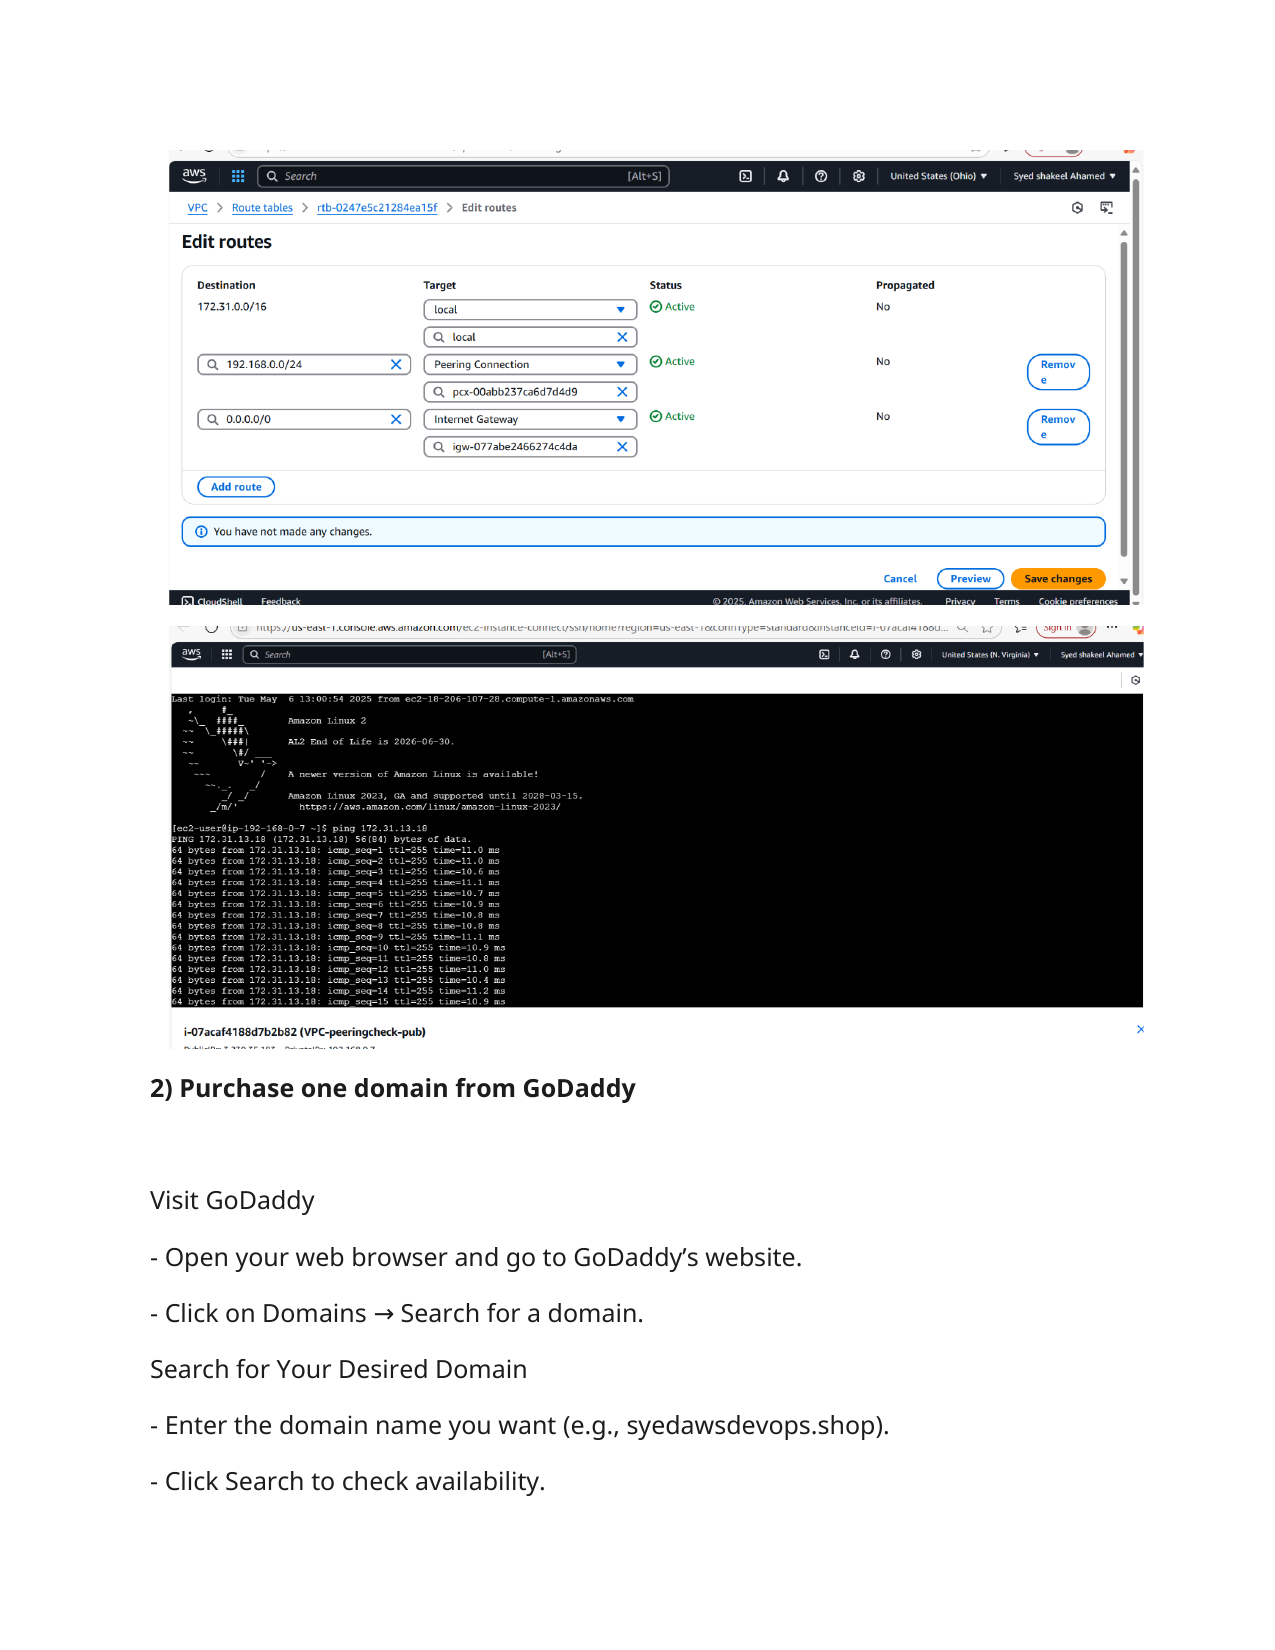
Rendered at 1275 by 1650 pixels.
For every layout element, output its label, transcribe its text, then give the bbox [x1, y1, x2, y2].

text - Click Search to check availability. [150, 1464, 1125, 1498]
text Visit GoDaddy [150, 1183, 1125, 1217]
text 2) Purchase one domain from GoDaddy [150, 1071, 1125, 1105]
text - Open your web browser and go to GoDaddy’s website. [150, 1239, 1125, 1273]
text - Enter the domain name you want (e.g., syedawsdevops.shop). [150, 1408, 1125, 1442]
text Search for Your Desired Domain [150, 1351, 1125, 1386]
text - Click on Domains → Search for a domain. [150, 1295, 1125, 1329]
